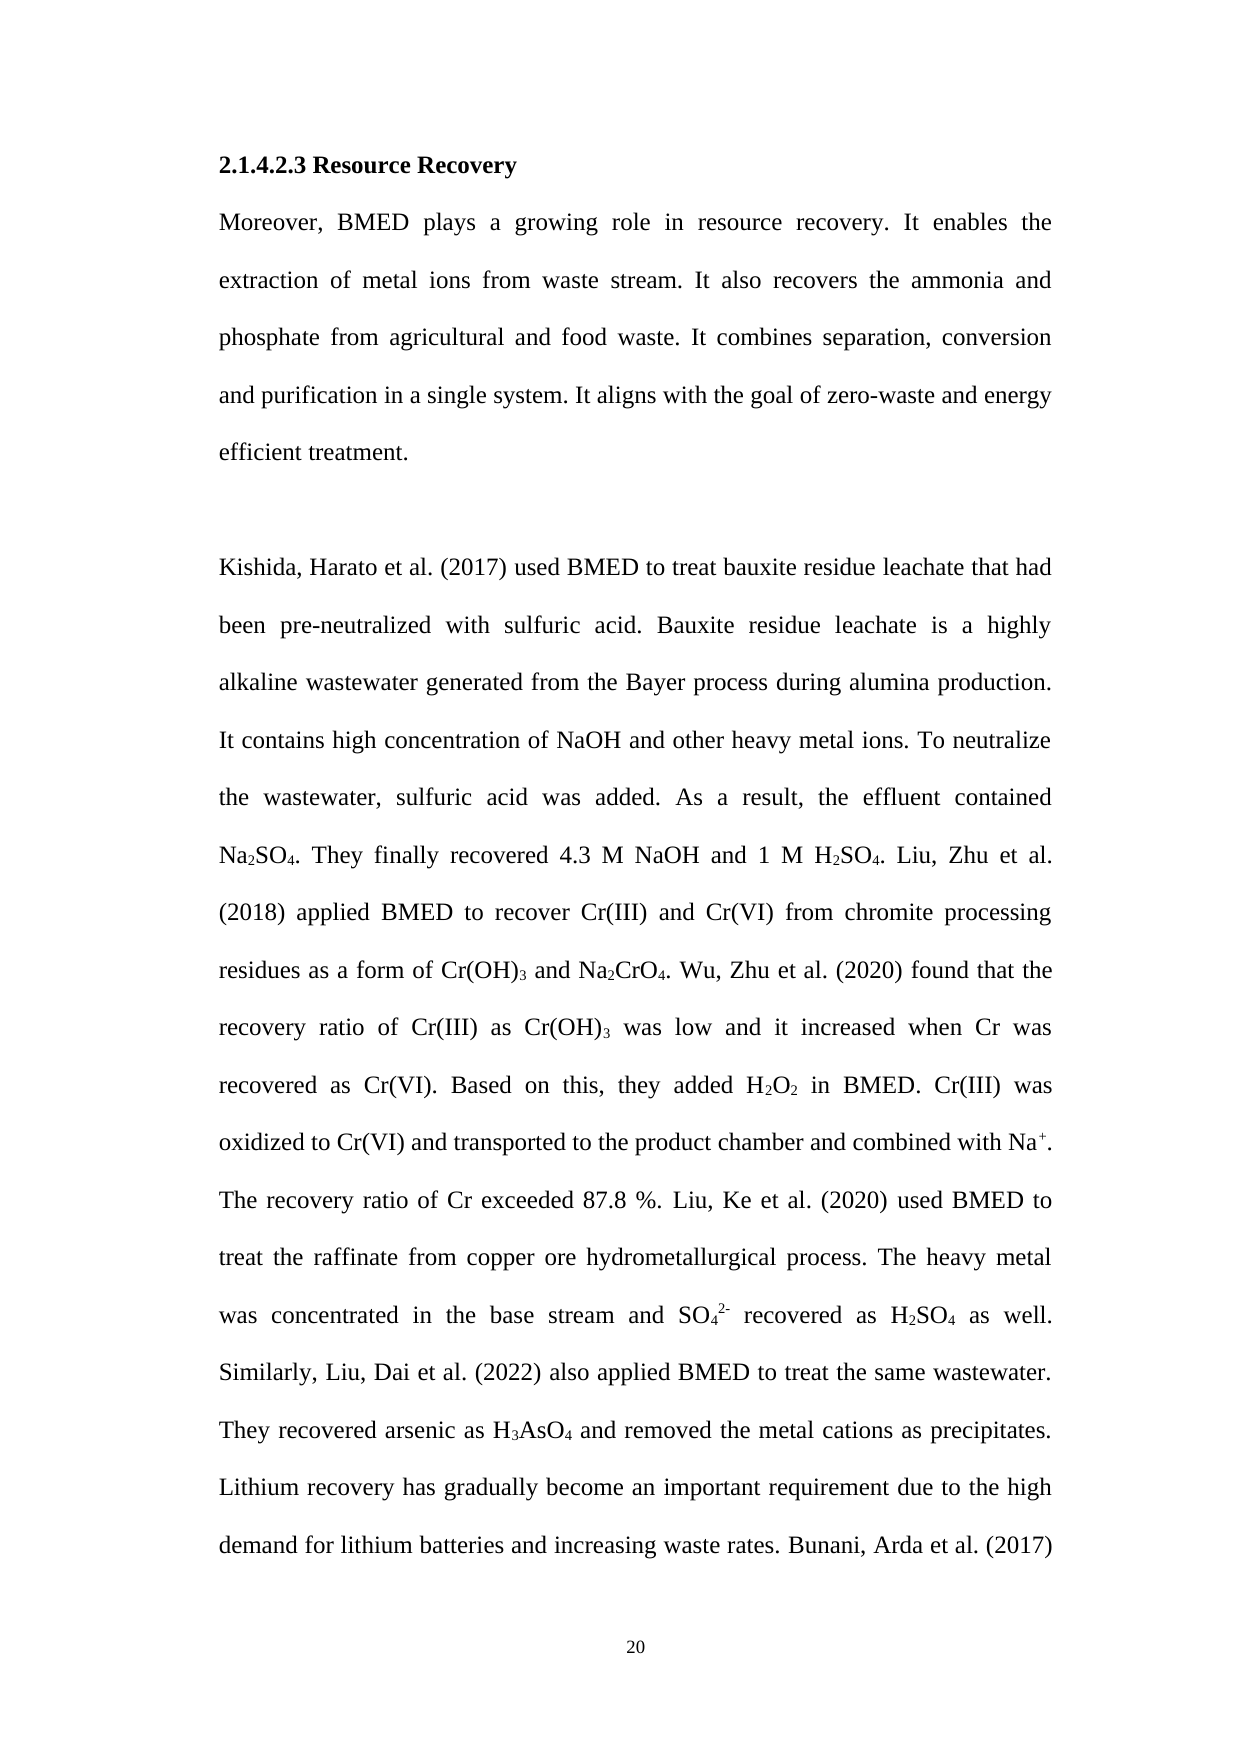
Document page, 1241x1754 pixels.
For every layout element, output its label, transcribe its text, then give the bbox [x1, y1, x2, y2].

text 2.1.4.2.3 Resource Recovery [218, 150, 1053, 179]
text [218, 552, 1053, 1559]
text Moreover, BMED plays a growing role in resource recovery. It enables the extraction of metal ions from waste stream. It also recovers the ammonia and phosphate from agricultural and food waste. It combines separation, conversion and purification in a single system. It aligns with the goal of zero-waste and energy efficient treatment. [218, 207, 1053, 466]
